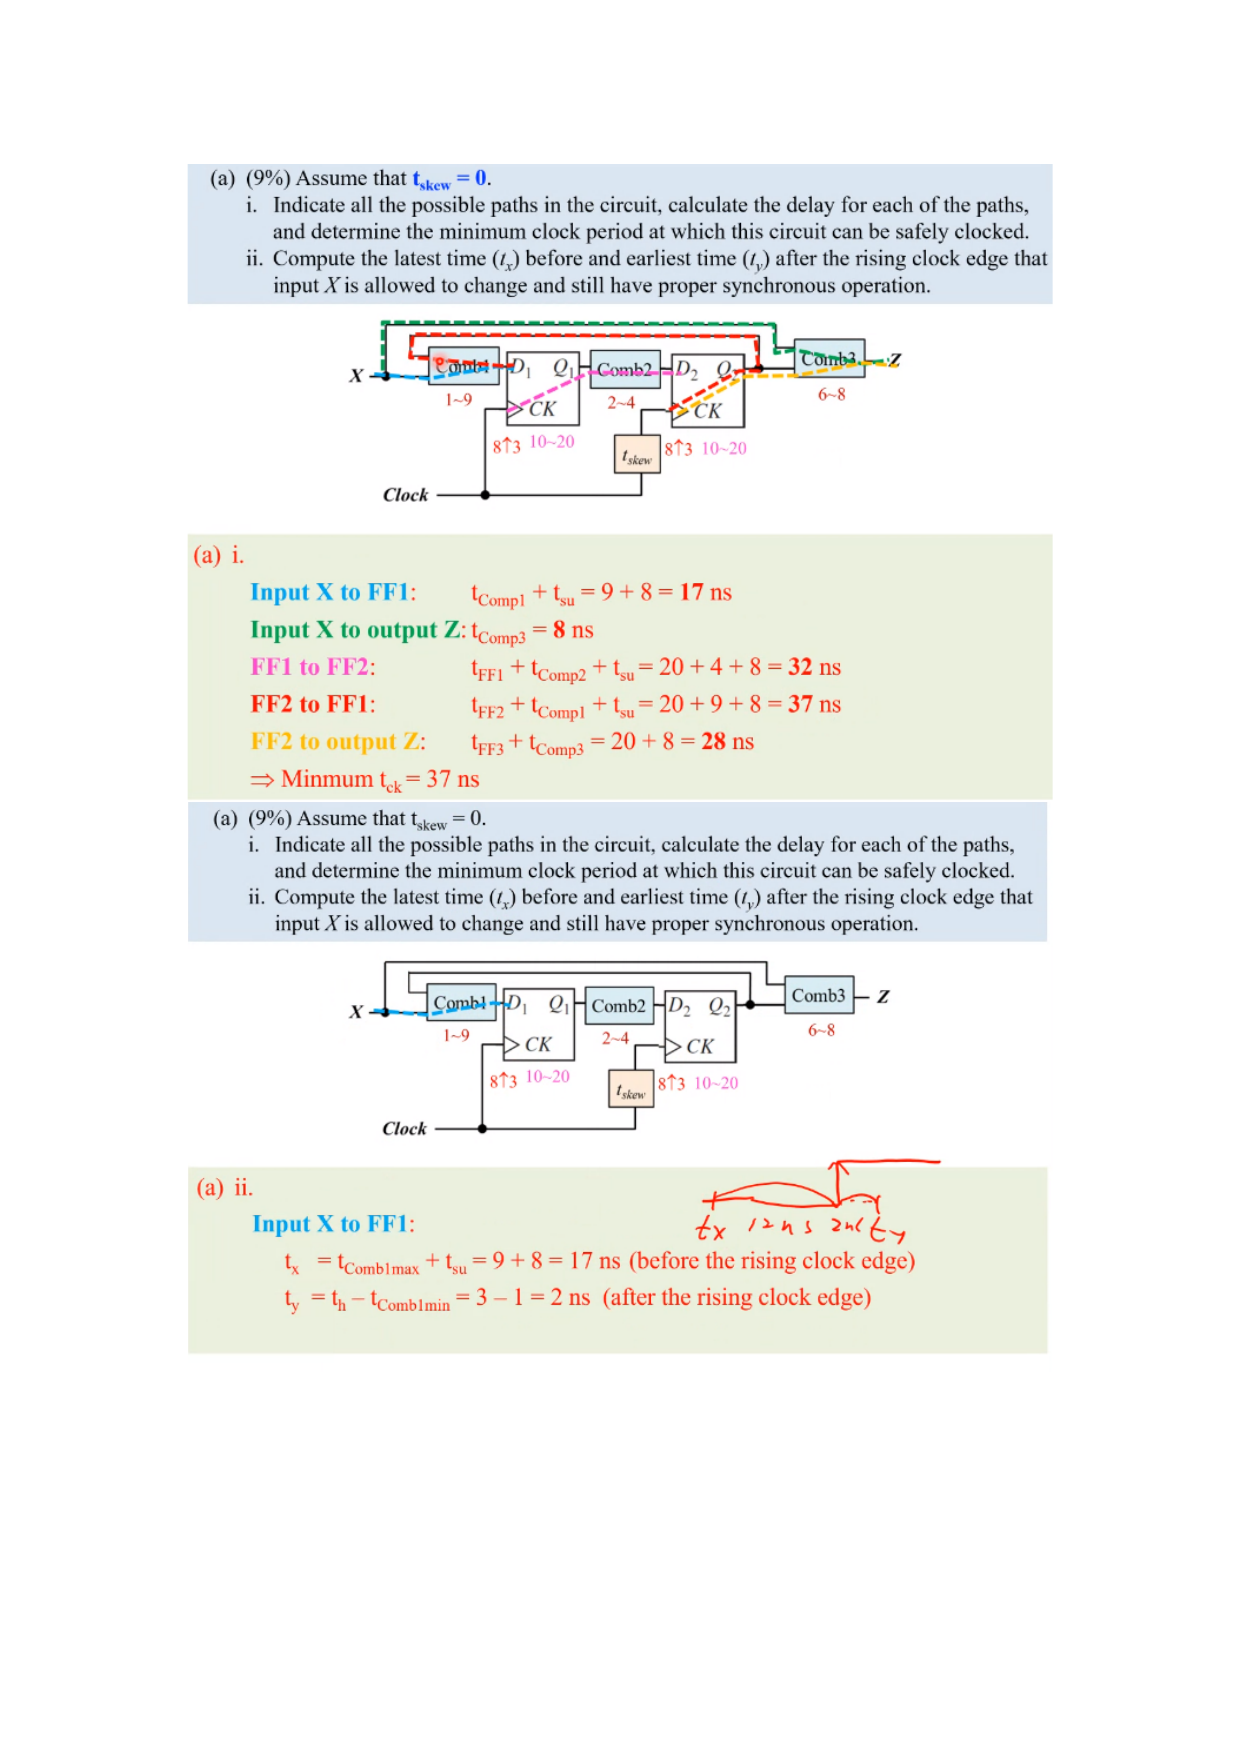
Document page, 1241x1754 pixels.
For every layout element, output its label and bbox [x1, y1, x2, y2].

picture [187, 164, 1053, 801]
picture [187, 802, 1053, 1372]
